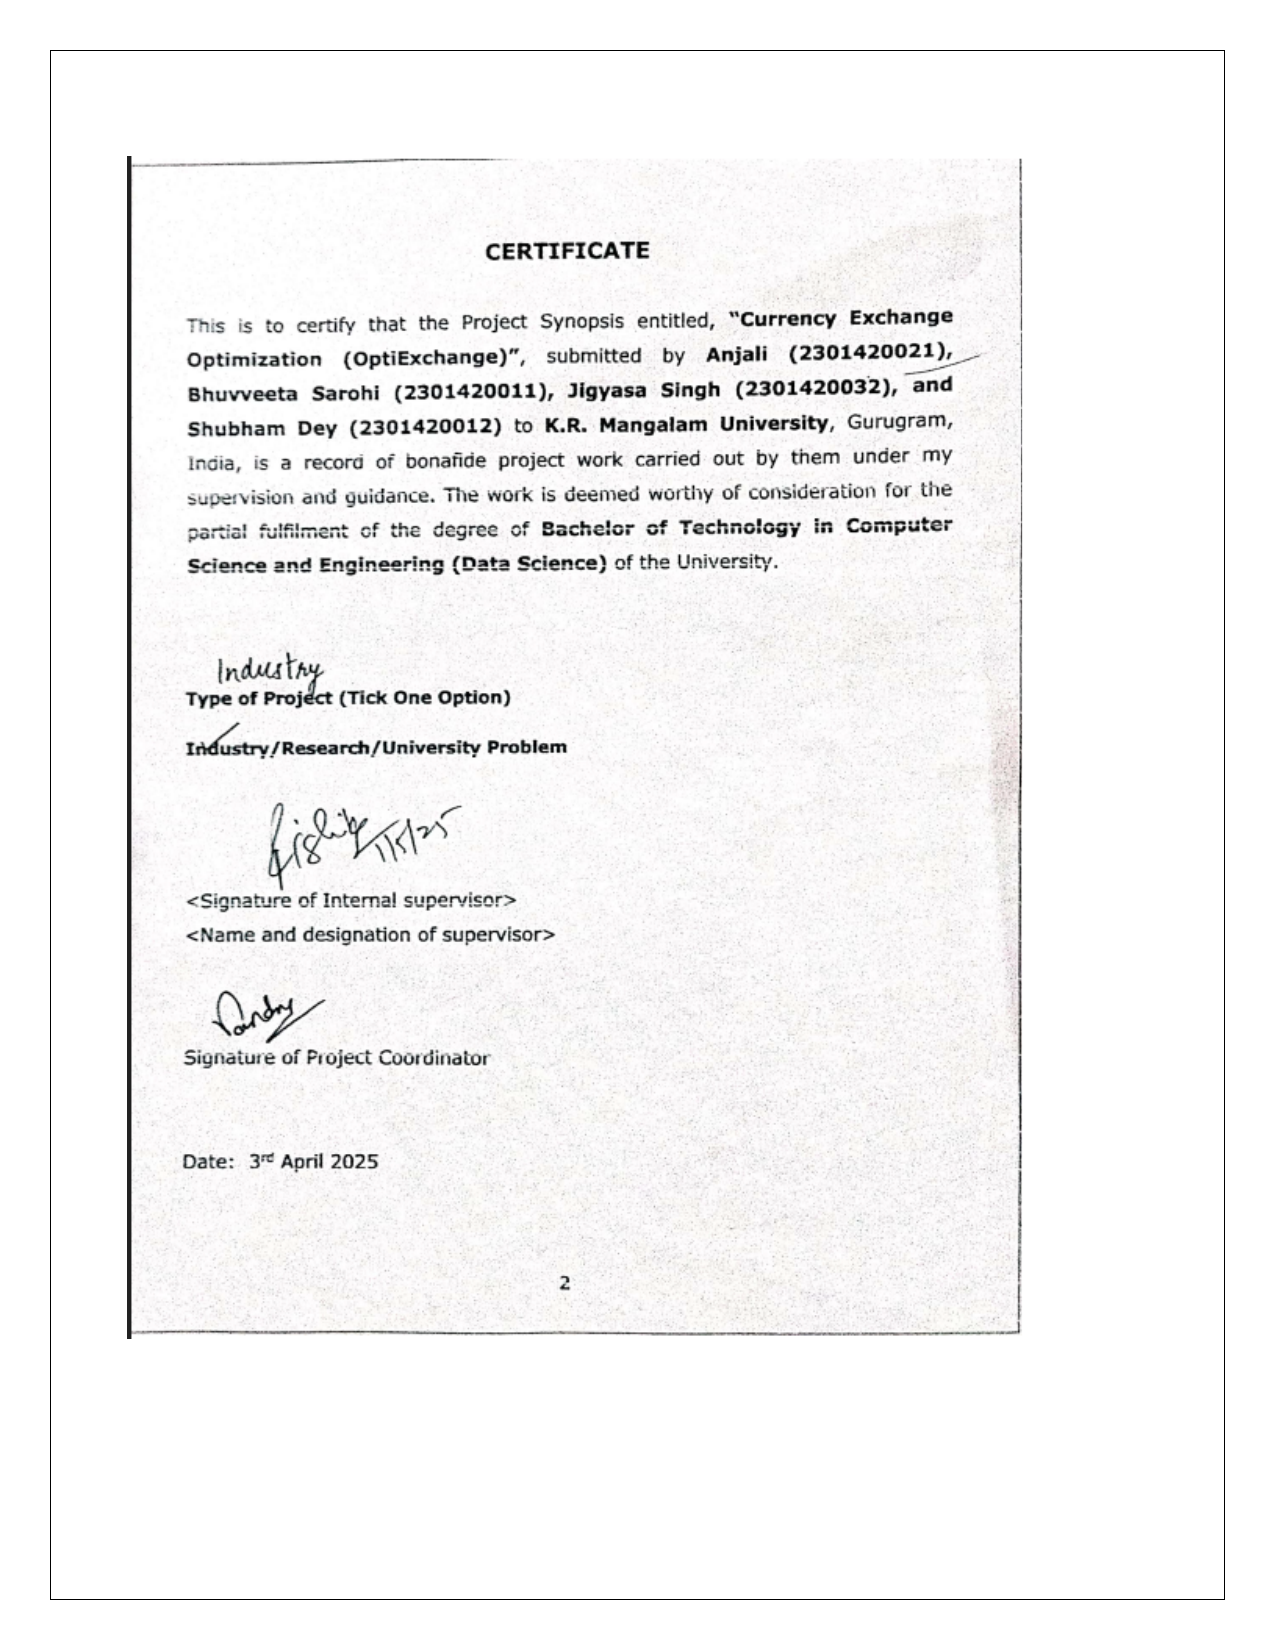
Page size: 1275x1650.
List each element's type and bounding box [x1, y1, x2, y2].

picture [127, 156, 1023, 1339]
